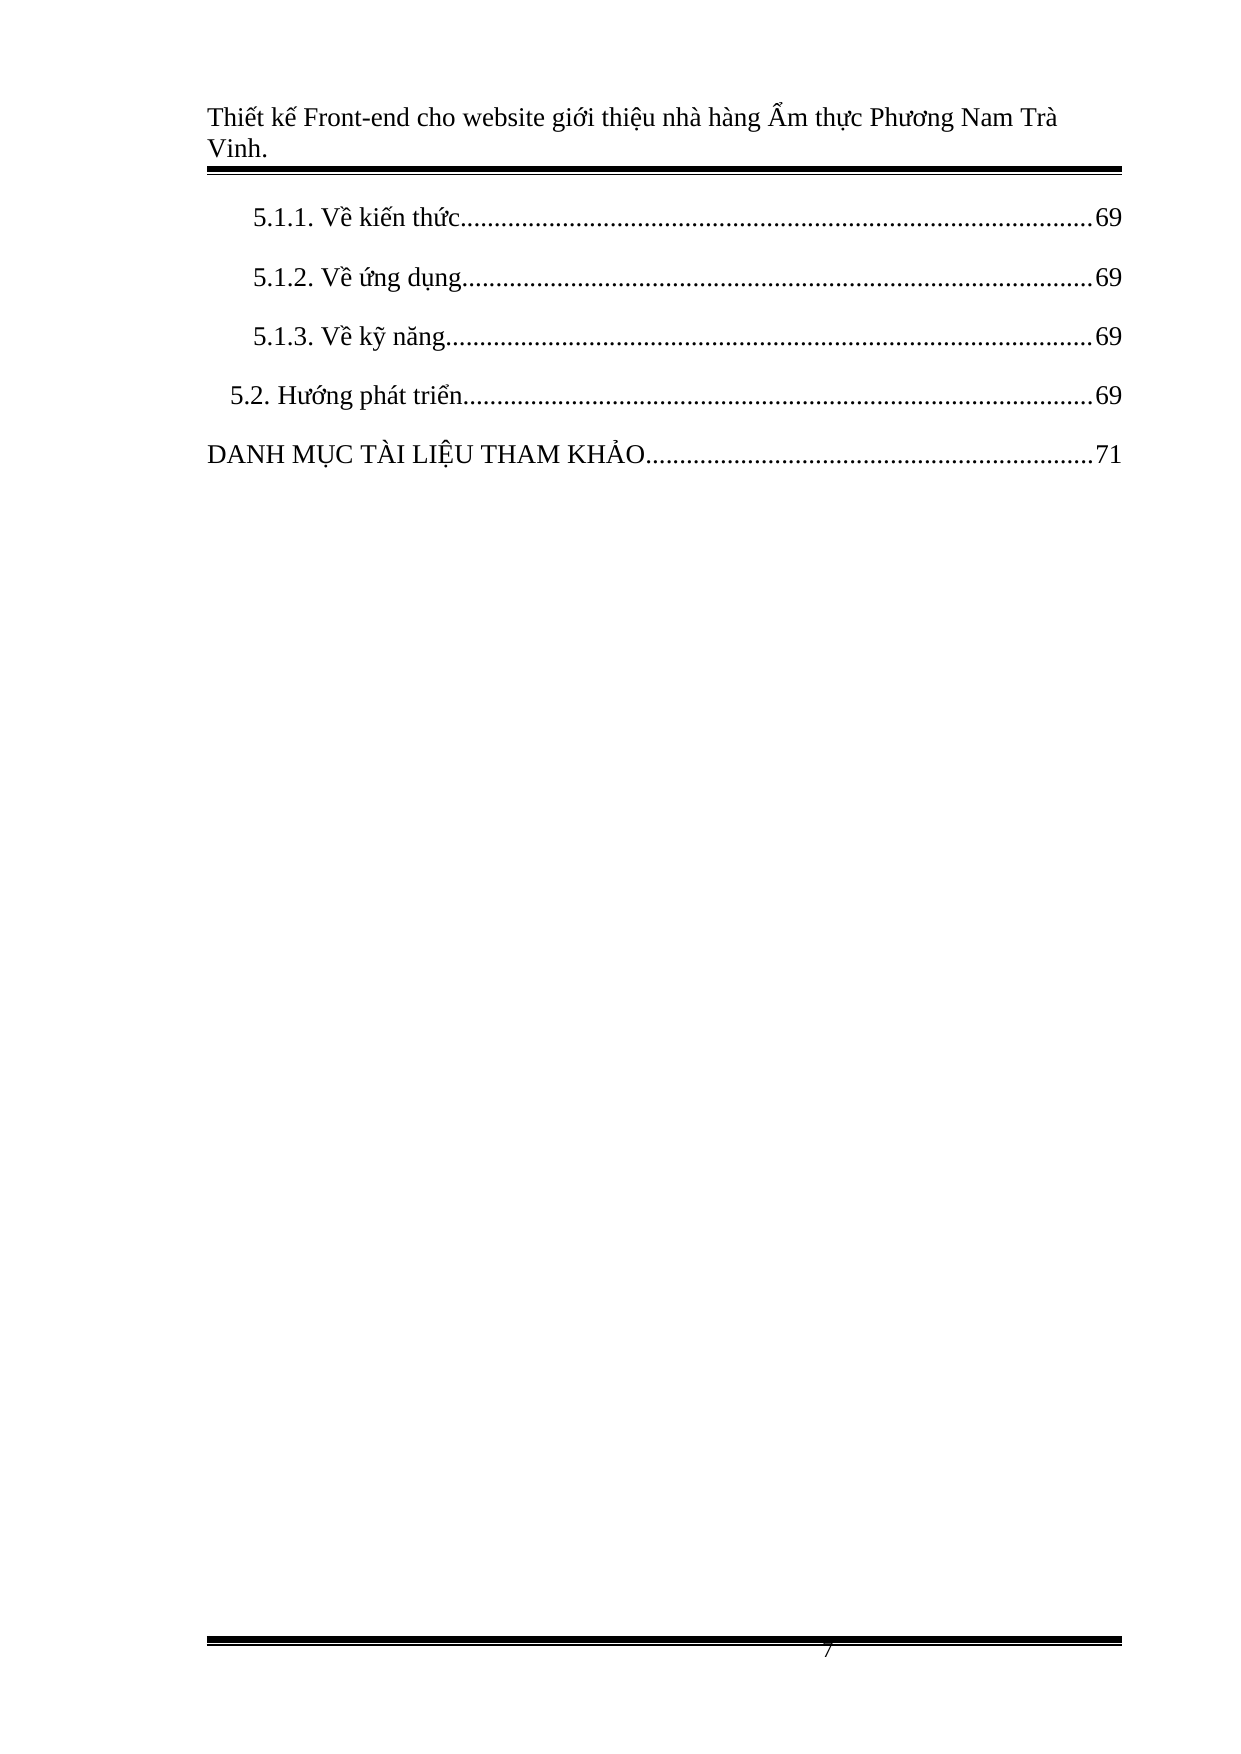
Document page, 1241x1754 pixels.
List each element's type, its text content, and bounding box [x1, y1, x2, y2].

text 5.1.2. Về ứng dụng 69 [253, 261, 1122, 292]
text 5.1.3. Về kỹ năng 69 [253, 320, 1122, 351]
text 5.2. Hướng phát triển 69 [230, 379, 1122, 410]
text 5.1.1. Về kiến thức 69 [253, 201, 1122, 233]
text DANH MỤC TÀI LIỆU THAM KHẢO 71 [207, 438, 1122, 469]
